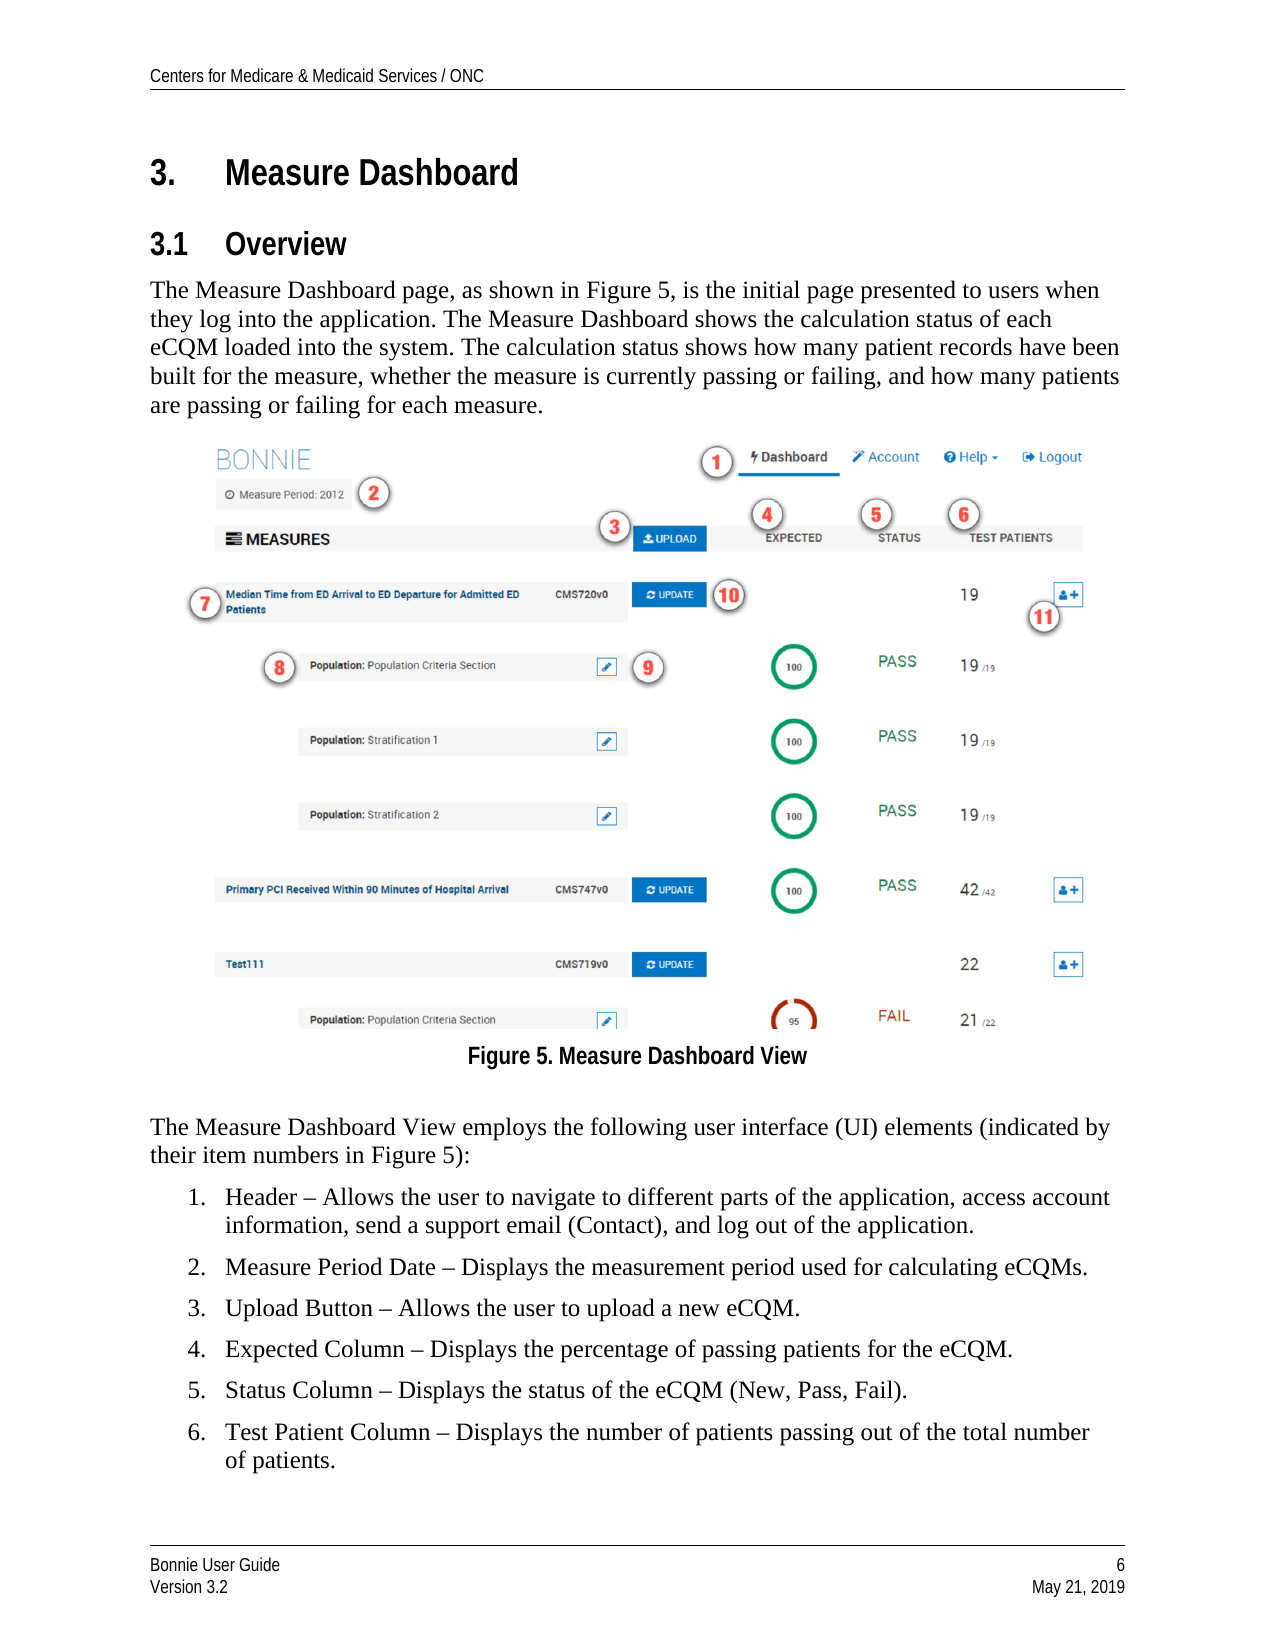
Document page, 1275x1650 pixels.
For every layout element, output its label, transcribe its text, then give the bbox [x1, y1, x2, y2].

text The Measure Dashboard page, as shown in Figure 5, is the initial page presented to users when they log into the application. The Measure Dashboard shows the calculation status of each eCQM loaded into the system. The calculation status shows how many patient records have been built for the measure, whether the measure is currently passing or failing, and how many patients are passing or failing for each measure. [150, 275, 1125, 419]
list Status Column – Displays the status of the eCQM (New, Pass, Fail). [187, 1375, 1125, 1404]
text Figure 5. Measure Dashboard View [150, 1041, 1125, 1070]
subtitle Measure Dashboard [150, 150, 1125, 193]
text The Measure Dashboard View employs the following user interface (UI) elements (indicated by their item numbers in Figure 5): [150, 1112, 1125, 1169]
list Upload Button – Allows the user to upload a new eCQM. [187, 1293, 1125, 1322]
list Measure Period Date – Displays the measurement period used for calculating eCQMs. [187, 1252, 1125, 1280]
list Test Patient Column – Displays the number of patients passing out of the total number of patients. [187, 1417, 1125, 1474]
subtitle Overview [150, 224, 1125, 262]
picture [180, 443, 1095, 1029]
list Expected Column – Displays the percentage of passing patients for the eCQM. [187, 1334, 1125, 1363]
list Header – Allows the user to navigate to different parts of the application, access account information, send a support email (Contact), and log out of the application. [187, 1182, 1125, 1239]
